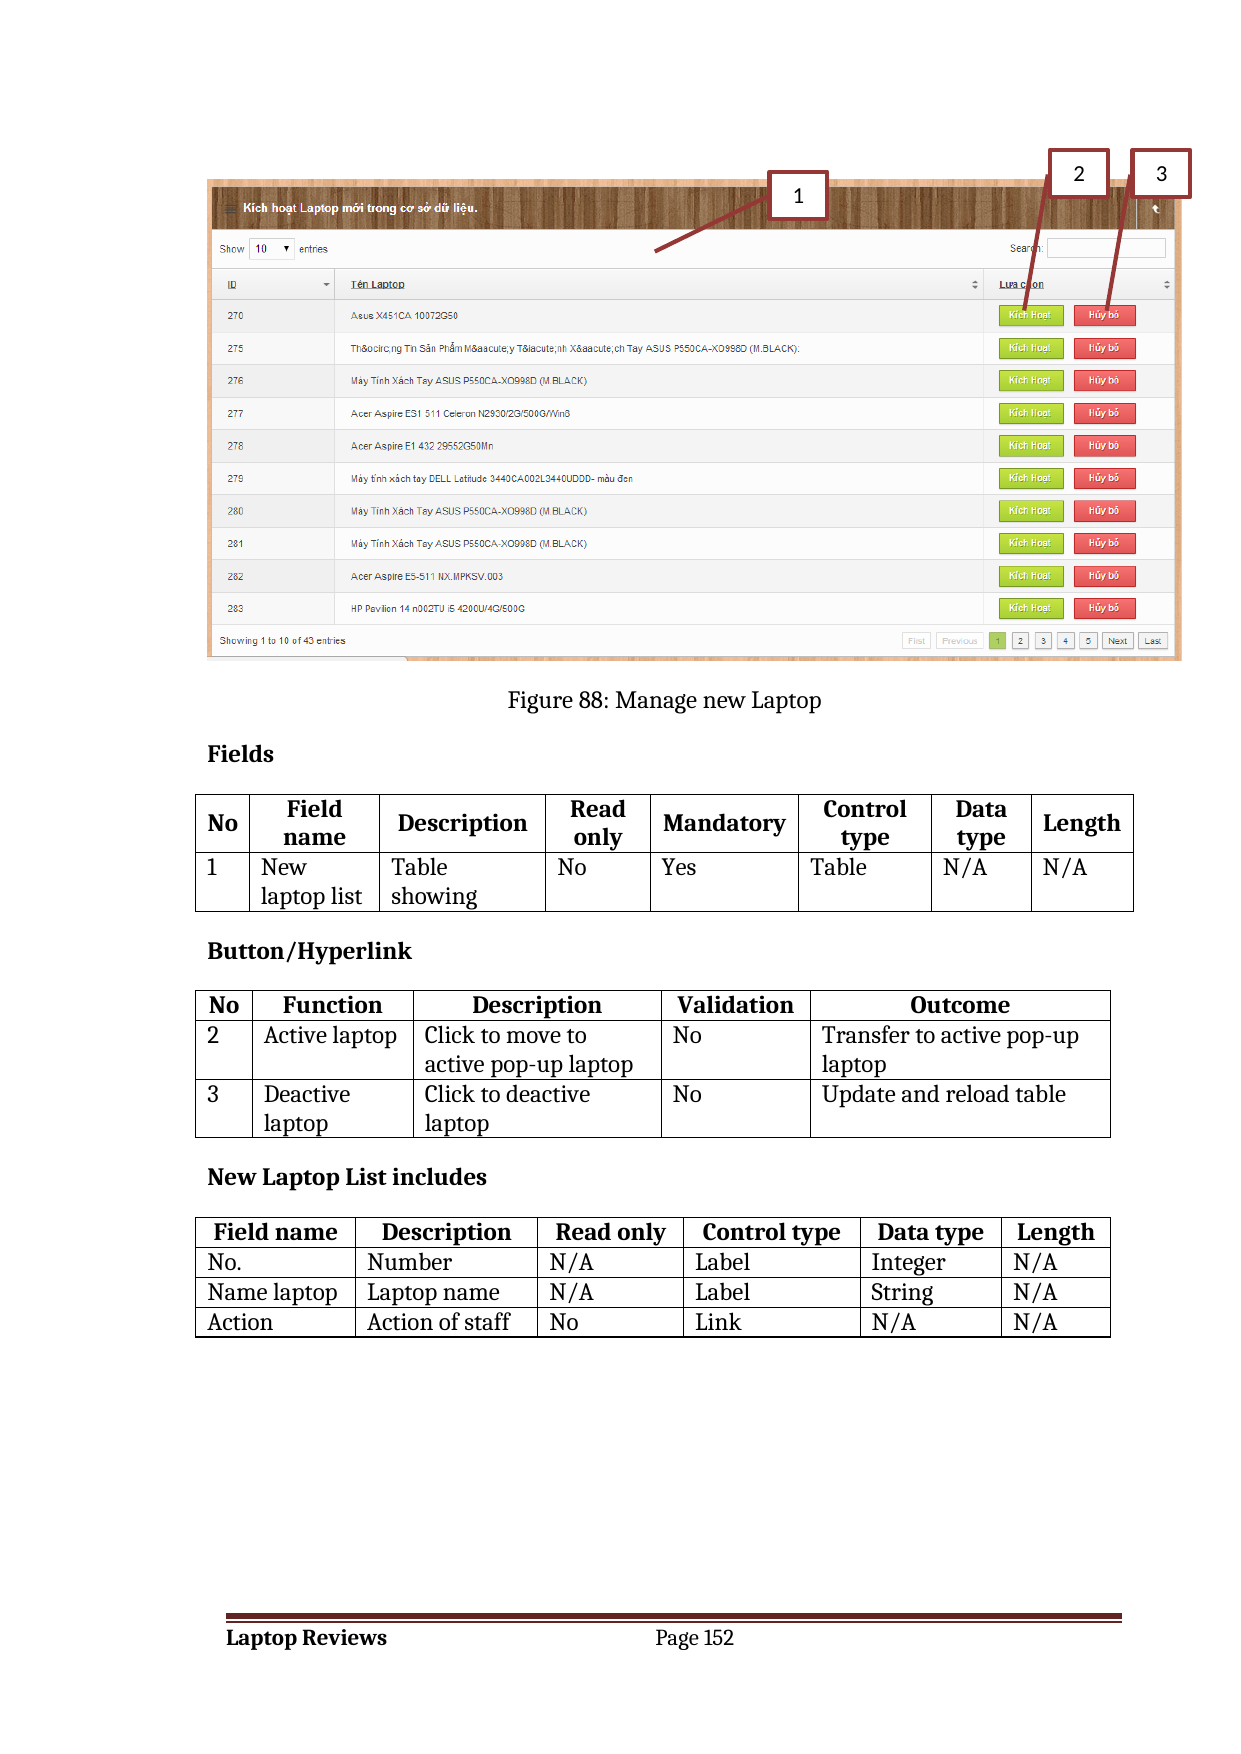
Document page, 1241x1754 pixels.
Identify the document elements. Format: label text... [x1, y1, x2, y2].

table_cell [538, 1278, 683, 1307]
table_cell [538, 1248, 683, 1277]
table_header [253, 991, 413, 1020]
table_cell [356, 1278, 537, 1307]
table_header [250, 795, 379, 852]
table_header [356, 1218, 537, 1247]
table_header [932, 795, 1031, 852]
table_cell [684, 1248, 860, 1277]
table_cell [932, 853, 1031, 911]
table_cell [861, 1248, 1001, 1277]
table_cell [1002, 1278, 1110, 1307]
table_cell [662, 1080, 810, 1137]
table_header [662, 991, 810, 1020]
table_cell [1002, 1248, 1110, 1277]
text Fields [207, 739, 1122, 768]
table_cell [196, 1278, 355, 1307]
text Button/Hyperlink [207, 937, 1122, 965]
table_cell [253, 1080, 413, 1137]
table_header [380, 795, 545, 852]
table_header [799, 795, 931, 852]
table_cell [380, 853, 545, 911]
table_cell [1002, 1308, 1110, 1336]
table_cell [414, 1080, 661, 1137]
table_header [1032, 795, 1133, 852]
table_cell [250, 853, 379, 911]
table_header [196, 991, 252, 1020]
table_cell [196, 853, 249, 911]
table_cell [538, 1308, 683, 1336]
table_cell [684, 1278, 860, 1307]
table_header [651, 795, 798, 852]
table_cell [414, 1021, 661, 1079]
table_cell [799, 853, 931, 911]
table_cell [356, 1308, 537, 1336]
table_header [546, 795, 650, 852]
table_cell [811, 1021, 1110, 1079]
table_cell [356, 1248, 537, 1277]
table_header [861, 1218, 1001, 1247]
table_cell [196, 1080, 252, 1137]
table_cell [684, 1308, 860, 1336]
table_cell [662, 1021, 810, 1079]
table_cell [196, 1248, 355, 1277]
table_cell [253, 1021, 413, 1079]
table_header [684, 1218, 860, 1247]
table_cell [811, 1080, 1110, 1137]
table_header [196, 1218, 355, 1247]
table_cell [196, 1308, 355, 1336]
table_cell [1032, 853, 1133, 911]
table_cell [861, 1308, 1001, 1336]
text New Laptop List includes [207, 1163, 1122, 1192]
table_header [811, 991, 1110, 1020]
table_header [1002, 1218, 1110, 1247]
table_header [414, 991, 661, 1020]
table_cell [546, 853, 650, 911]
picture [207, 179, 1182, 661]
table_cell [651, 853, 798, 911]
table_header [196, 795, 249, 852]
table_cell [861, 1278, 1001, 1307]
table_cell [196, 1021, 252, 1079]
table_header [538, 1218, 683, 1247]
